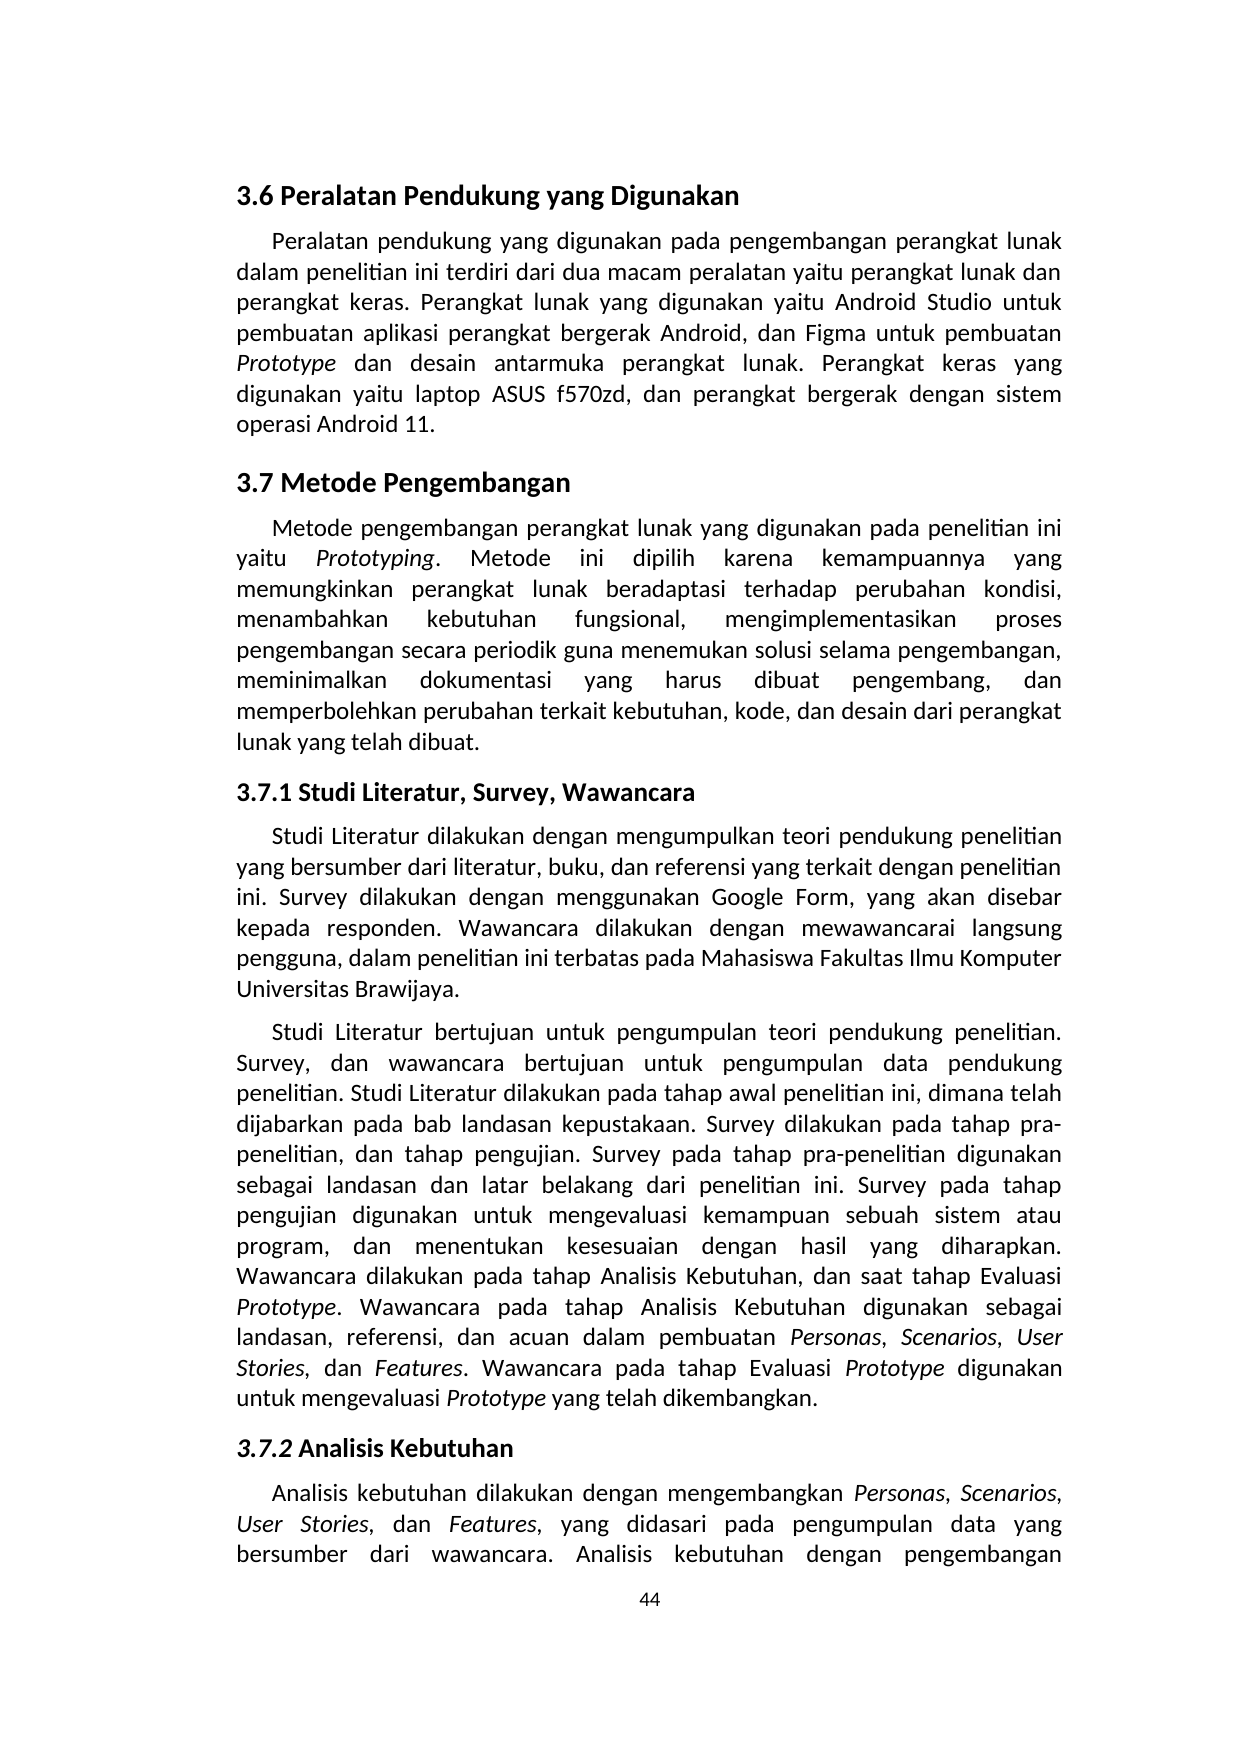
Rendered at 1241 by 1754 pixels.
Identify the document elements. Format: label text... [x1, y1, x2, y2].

text Metode pengembangan perangkat lunak yang digunakan pada penelitian ini yaitu Prototyping. Metode ini dipilih karena kemampuannya yang memungkinkan perangkat lunak beradaptasi terhadap perubahan kondisi, menambahkan kebutuhan fungsional, mengimplementasikan proses pengembangan secara periodik guna menemukan solusi selama pengembangan, meminimalkan dokumentasi yang harus dibuat pengembang, dan memperbolehkan perubahan terkait kebutuhan, kode, dan desain dari perangkat lunak yang telah dibuat. [236, 512, 1063, 756]
subtitle Analisis Kebutuhan [236, 1432, 1063, 1465]
subtitle Studi Literatur, Survey, Wawancara [236, 775, 1063, 808]
subtitle Peralatan Pendukung yang Digunakan [236, 177, 1063, 213]
text Peralatan pendukung yang digunakan pada pengembangan perangkat lunak dalam penelitian ini terdiri dari dua macam peralatan yaitu perangkat lunak dan perangkat keras. Perangkat lunak yang digunakan yaitu Android Studio untuk pembuatan aplikasi perangkat bergerak Android, dan Figma untuk pembuatan Prototype dan desain antarmuka perangkat lunak. Perangkat keras yang digunakan yaitu laptop ASUS f570zd, dan perangkat bergerak dengan sistem operasi Android 11. [236, 225, 1063, 439]
subtitle Metode Pengembangan [236, 464, 1063, 499]
text Studi Literatur dilakukan dengan mengumpulkan teori pendukung penelitian yang bersumber dari literatur, buku, dan referensi yang terkait dengan penelitian ini. Survey dilakukan dengan menggunakan Google Form, yang akan disebar kepada responden. Wawancara dilakukan dengan mewawancarai langsung pengguna, dalam penelitian ini terbatas pada Mahasiswa Fakultas Ilmu Komputer Universitas Brawijaya. [236, 821, 1063, 1004]
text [236, 1477, 1063, 1569]
text Studi Literatur bertujuan untuk pengumpulan teori pendukung penelitian. Survey, dan wawancara bertujuan untuk pengumpulan data pendukung penelitian. Studi Literatur dilakukan pada tahap awal penelitian ini, dimana telah dijabarkan pada bab landasan kepustakaan. Survey dilakukan pada tahap pra-penelitian, dan tahap pengujian. Survey pada tahap pra-penelitian digunakan sebagai landasan dan latar belakang dari penelitian ini. Survey pada tahap pengujian digunakan untuk mengevaluasi kemampuan sebuah sistem atau program, dan menentukan kesesuaian dengan hasil yang diharapkan. Wawancara dilakukan pada tahap Analisis Kebutuhan, dan saat tahap Evaluasi Prototype. Wawancara pada tahap Analisis Kebutuhan digunakan sebagai landasan, referensi, dan acuan dalam pembuatan Personas, Scenarios, User Stories, dan Features. Wawancara pada tahap Evaluasi Prototype digunakan untuk mengevaluasi Prototype yang telah dikembangkan. [236, 1016, 1063, 1413]
